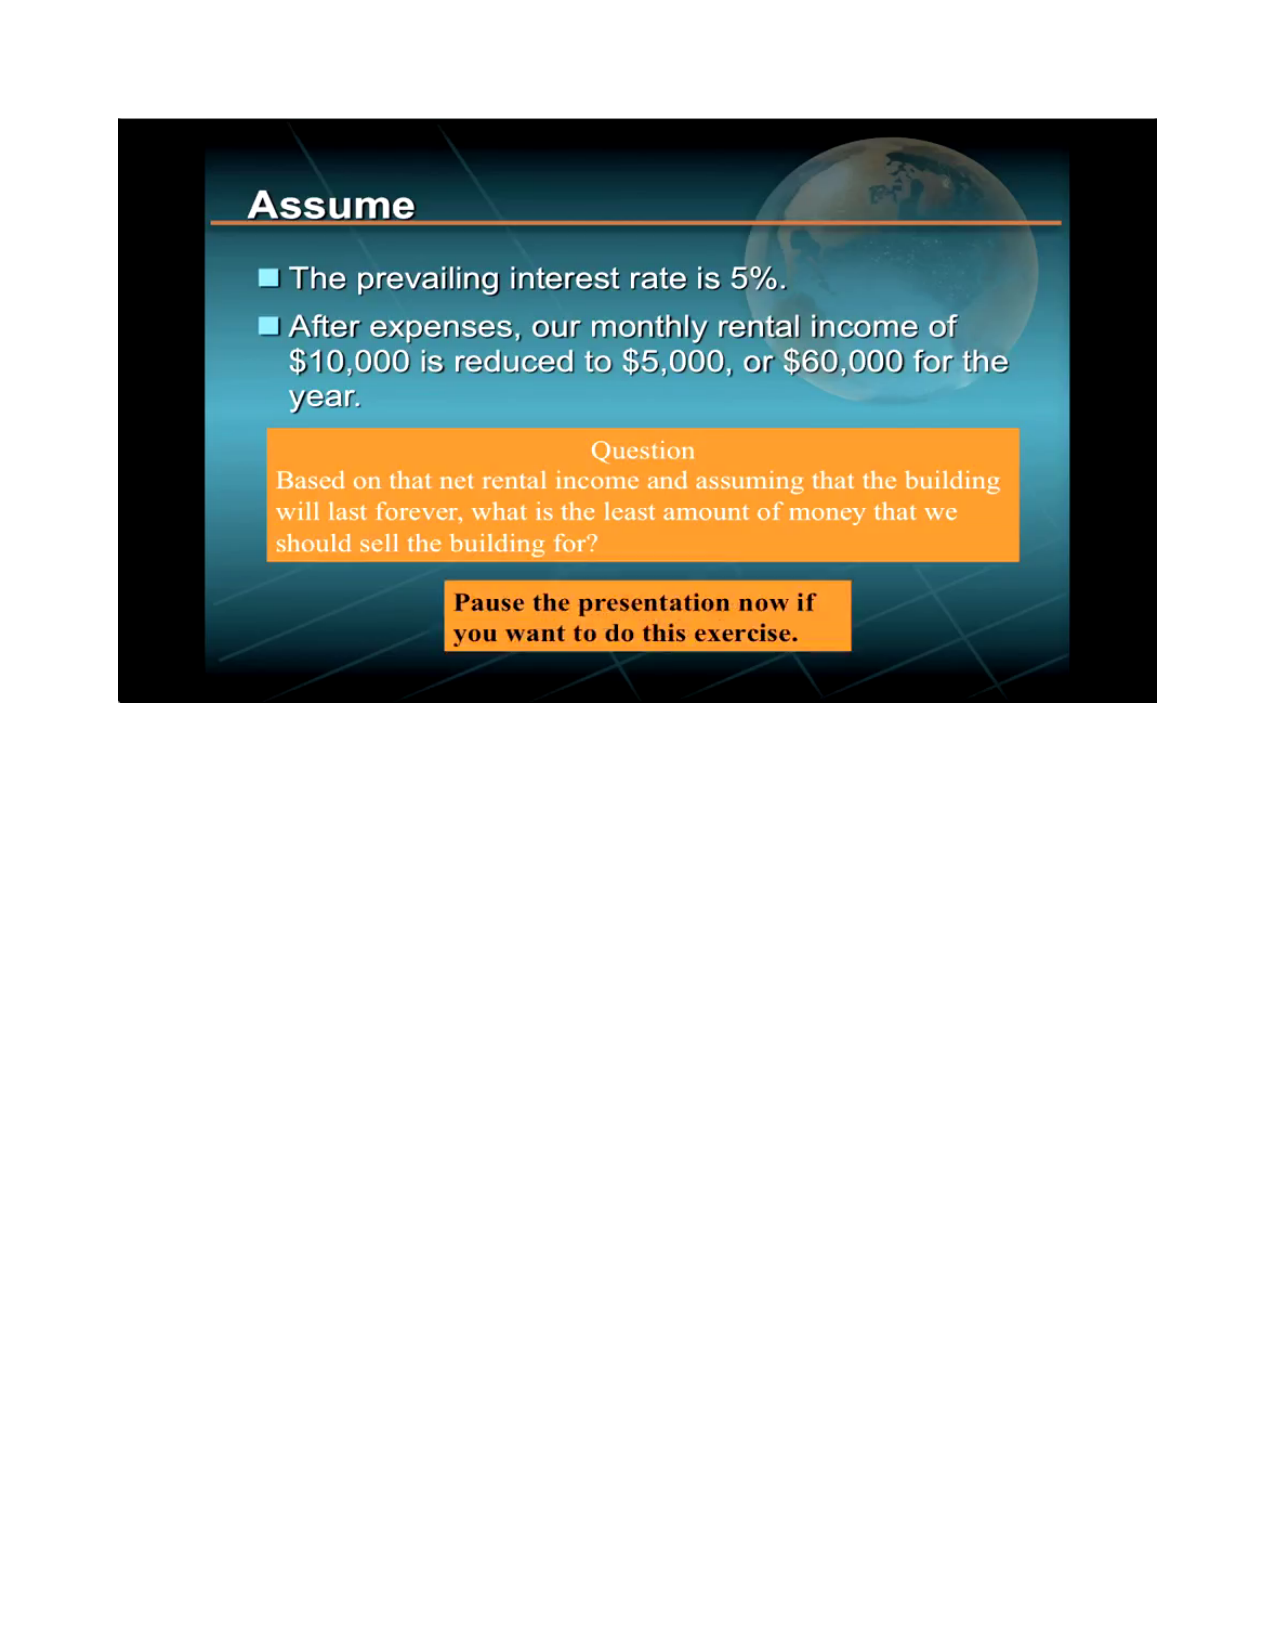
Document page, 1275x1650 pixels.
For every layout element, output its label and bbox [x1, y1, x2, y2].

picture [118, 118, 1157, 703]
